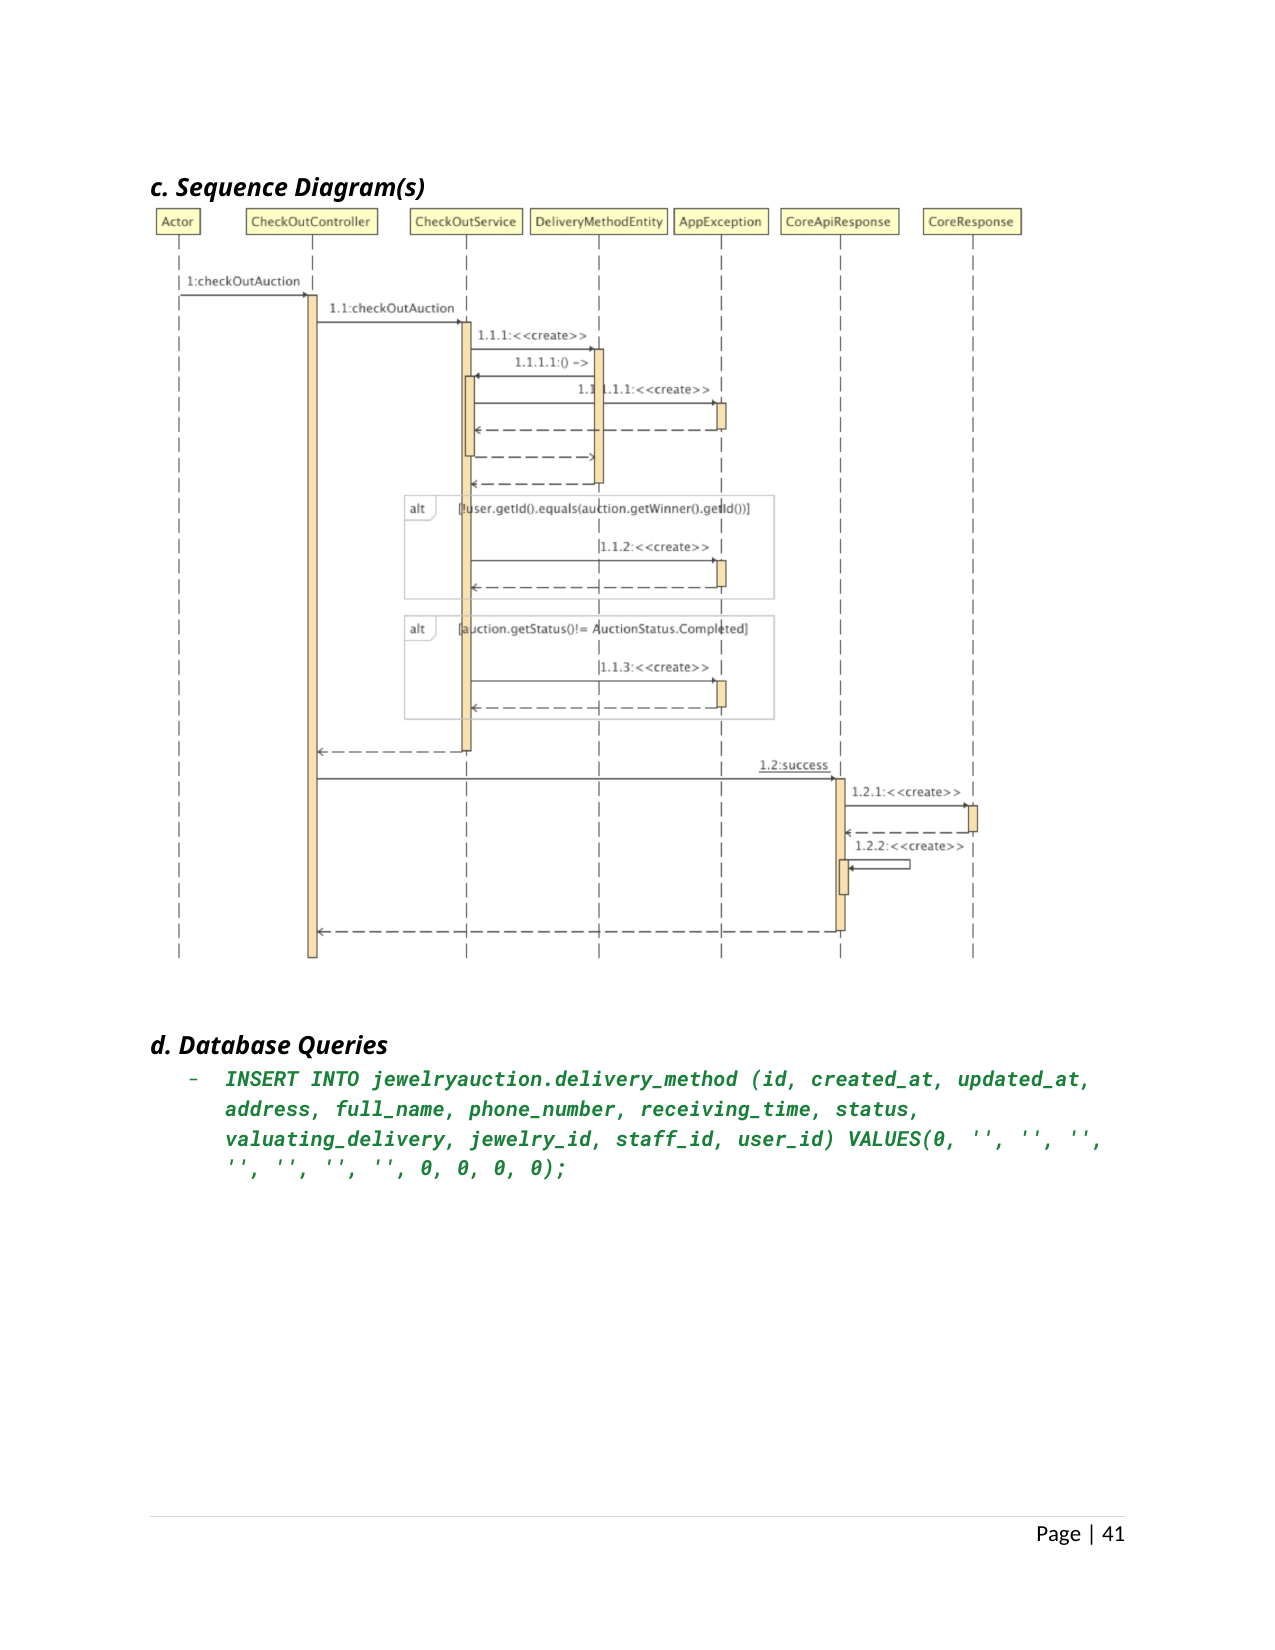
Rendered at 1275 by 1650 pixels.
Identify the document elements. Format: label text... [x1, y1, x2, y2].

subtitle d. Database Queries [150, 1028, 1125, 1062]
subtitle INSERT INTO jewelryauction.delivery_method (id, created_at, updated_at, address, full_name, phone_number, receiving_time, status, valuating_delivery, jewelry_id, staff_id, user_id) VALUES(0, '', '', '', '', '', '', '', 0, 0, 0, 0); [187, 1065, 1125, 1181]
picture [150, 206, 1125, 963]
subtitle c. Sequence Diagram(s) [150, 169, 1125, 203]
